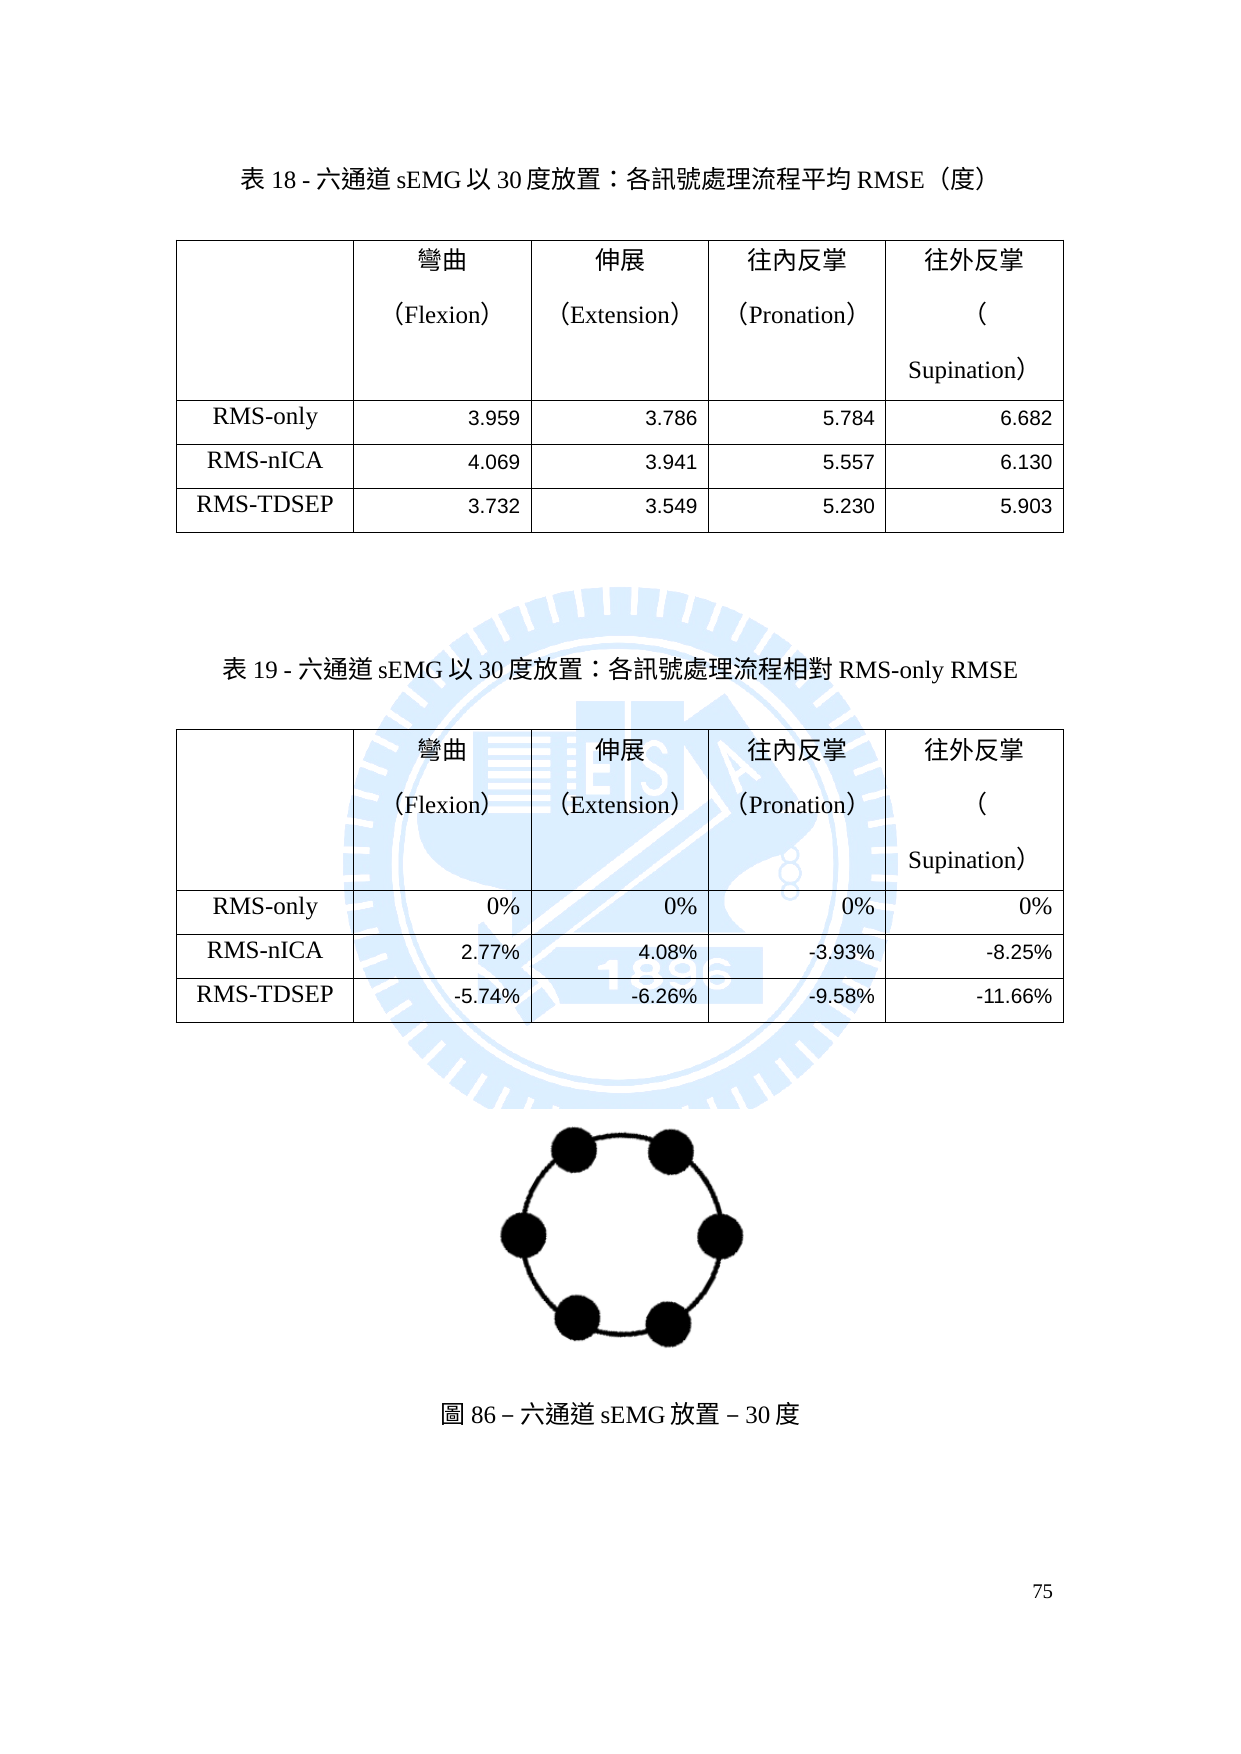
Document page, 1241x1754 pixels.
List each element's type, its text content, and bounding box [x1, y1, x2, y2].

text 圖 86 – 六通道sEMG放置 – 30度 [187, 1391, 1053, 1435]
table_cell -8.25% [886, 935, 1063, 978]
table_cell 3.732 [354, 489, 531, 532]
table_cell 5.557 [709, 445, 885, 488]
text 表 18 - 六通道sEMG以30度放置：各訊號處理流程平均RMSE（度） [187, 159, 1053, 196]
table_header 往外反掌 （Supination） [886, 730, 1063, 890]
table_cell 3.959 [354, 401, 531, 444]
text 表 19 - 六通道sEMG以30度放置：各訊號處理流程相對RMS-only RMSE [187, 649, 1053, 685]
table_cell 0% [532, 891, 708, 934]
table_cell 3.786 [532, 401, 708, 444]
table_cell 5.230 [709, 489, 885, 532]
table_header 往外反掌 （Supination） [886, 241, 1063, 400]
table_cell -3.93% [709, 935, 885, 978]
table_header 彎曲 （Flexion） [354, 730, 531, 890]
table_header 伸展 （Extension） [532, 730, 708, 890]
picture [483, 1109, 757, 1377]
table_cell RMS-nICA [177, 935, 353, 978]
table_header 往內反掌 （Pronation） [709, 241, 885, 400]
table_cell 0% [709, 891, 885, 934]
table_cell -5.74% [354, 979, 531, 1022]
table_cell 4.069 [354, 445, 531, 488]
table_cell RMS-nICA [177, 445, 353, 488]
table_header 往內反掌 （Pronation） [709, 730, 885, 890]
table_header 伸展 （Extension） [532, 241, 708, 400]
table_cell 6.682 [886, 401, 1063, 444]
table_cell -11.66% [886, 979, 1063, 1022]
table_header [177, 730, 353, 890]
table_cell 3.549 [532, 489, 708, 532]
table_cell 3.941 [532, 445, 708, 488]
table_cell 0% [354, 891, 531, 934]
table_cell RMS-TDSEP [177, 979, 353, 1022]
table_cell 4.08% [532, 935, 708, 978]
table_cell RMS-TDSEP [177, 489, 353, 532]
table_cell 5.784 [709, 401, 885, 444]
table_header 彎曲 （Flexion） [354, 241, 531, 400]
table_cell RMS-only [177, 401, 353, 444]
table_header [177, 241, 353, 400]
table_cell 2.77% [354, 935, 531, 978]
table_cell -6.26% [532, 979, 708, 1022]
table_cell 0% [886, 891, 1063, 934]
table_cell RMS-only [177, 891, 353, 934]
table_cell 5.903 [886, 489, 1063, 532]
table_cell -9.58% [709, 979, 885, 1022]
table_cell 6.130 [886, 445, 1063, 488]
